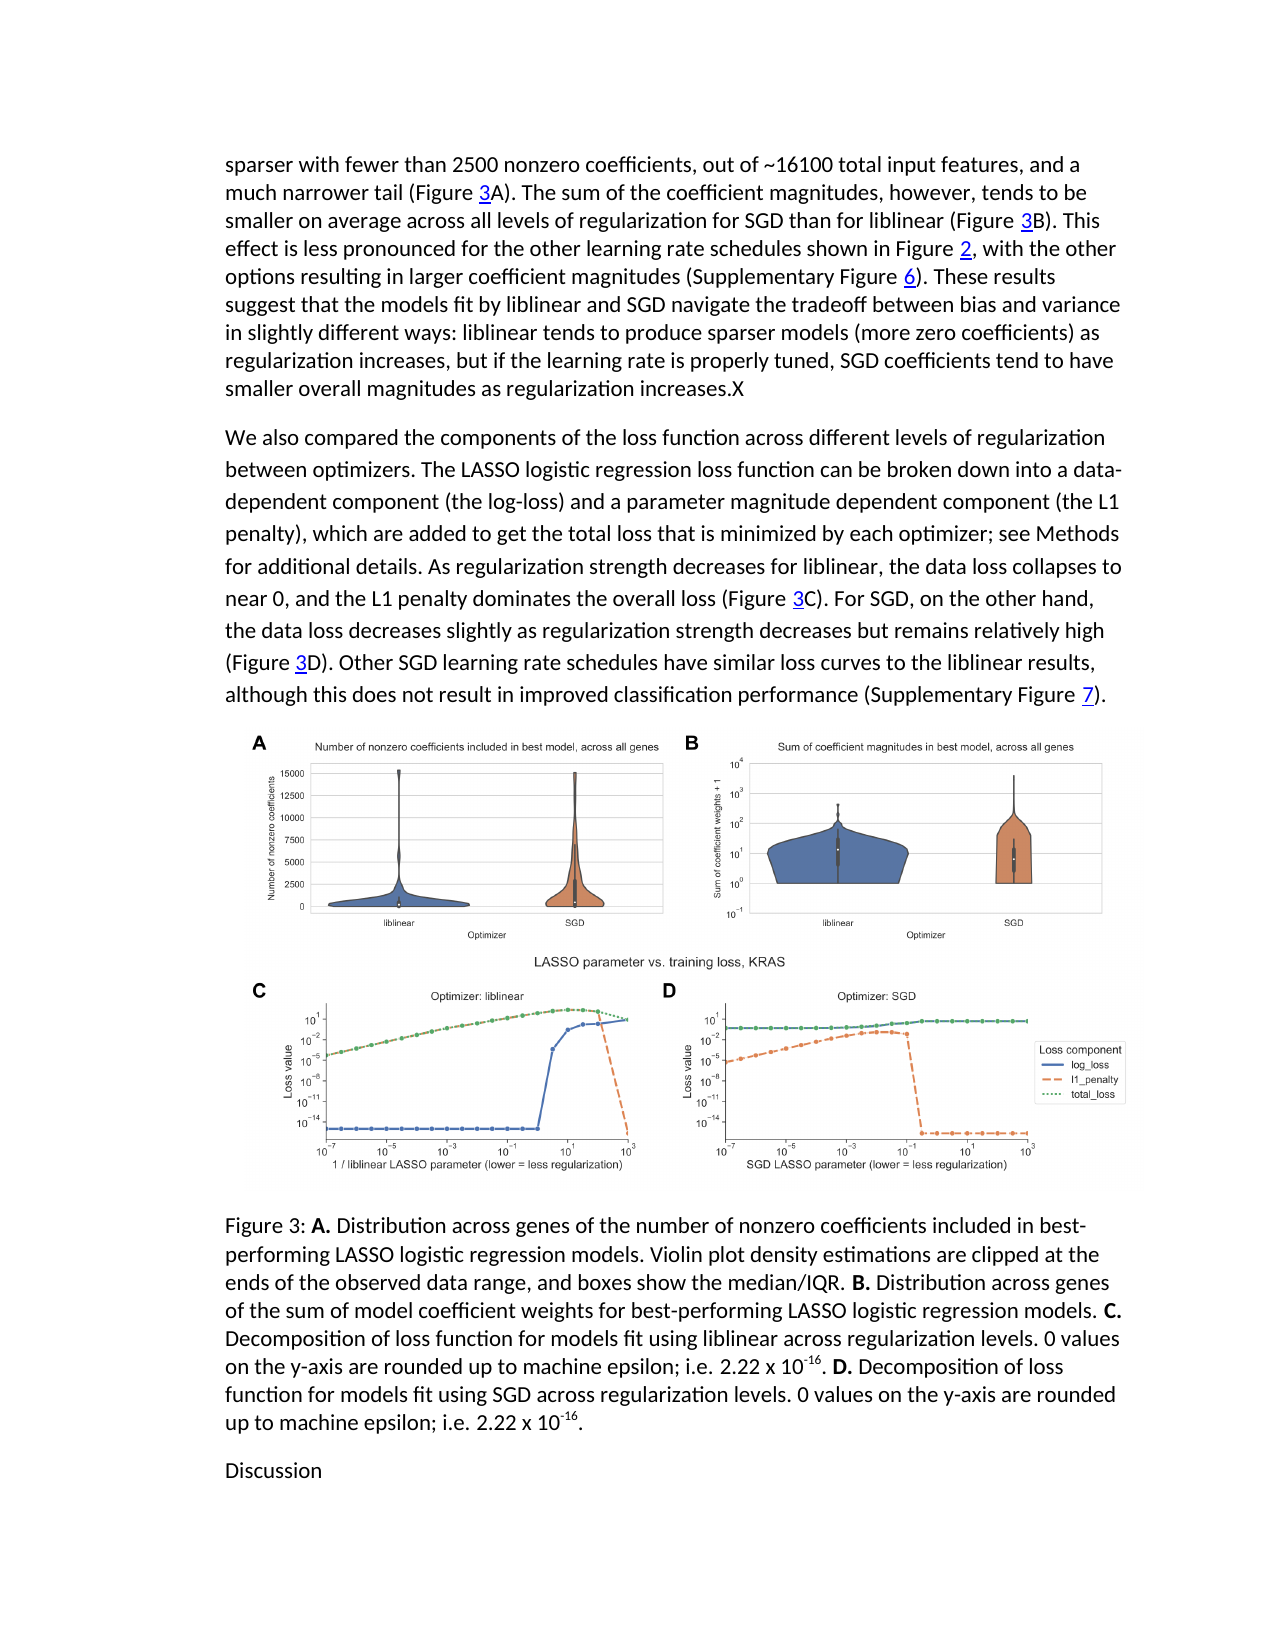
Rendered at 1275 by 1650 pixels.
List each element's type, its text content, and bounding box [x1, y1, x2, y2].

picture [243, 727, 1144, 1191]
text We also compared the components of the loss function across different levels of regularization between optimizers. The LASSO logistic regression loss function can be broken down into a data-dependent component (the log-loss) and a parameter magnitude dependent component (the L1 penalty), which are added to get the total loss that is minimized by each optimizer; see Methods for additional details. As regularization strength decreases for liblinear, the data loss collapses to near 0, and the L1 penalty dominates the overall loss (Figure 3C). For SGD, on the other hand, the data loss decreases slightly as regularization strength decreases but remains relatively high (Figure 3D). Other SGD learning rate schedules have similar loss curves to the liblinear results, although this does not result in improved classification performance (Supplementary Figure 7). [225, 423, 1125, 708]
